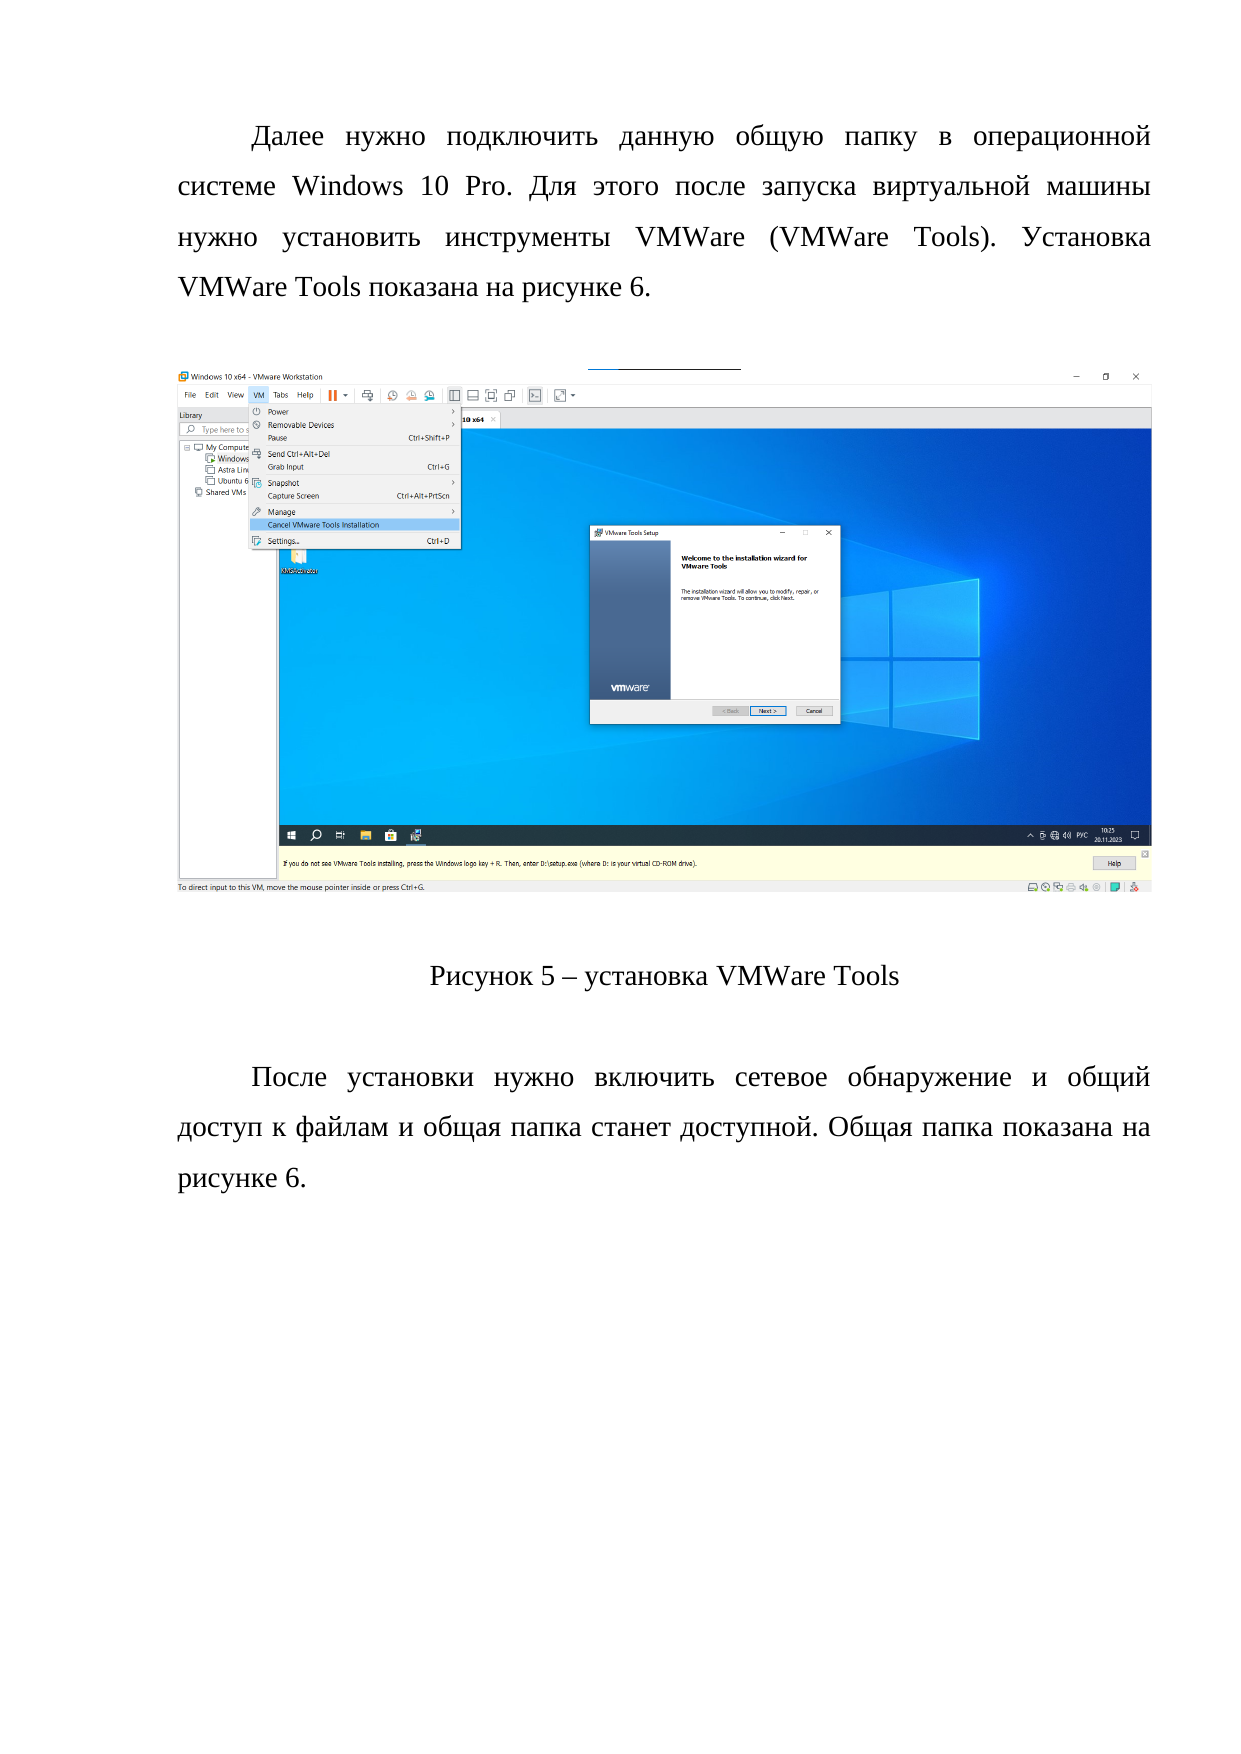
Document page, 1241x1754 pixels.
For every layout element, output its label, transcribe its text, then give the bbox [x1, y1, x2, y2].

list Рисунок 5 – установка VMWare Tools [177, 958, 1152, 992]
picture [177, 369, 1152, 892]
list Далее нужно подключить данную общую папку в операционной системе Windows 10 Pro. Для этого после запуска виртуальной машины нужно установить инструменты VMWare (VMWare Tools). Установка VMWare Tools показана на рисунке 6. [177, 118, 1152, 303]
list После установки нужно включить сетевое обнаружение и общий доступ к файлам и общая папка станет доступной. Общая папка показана на рисунке 6. [177, 1059, 1152, 1193]
